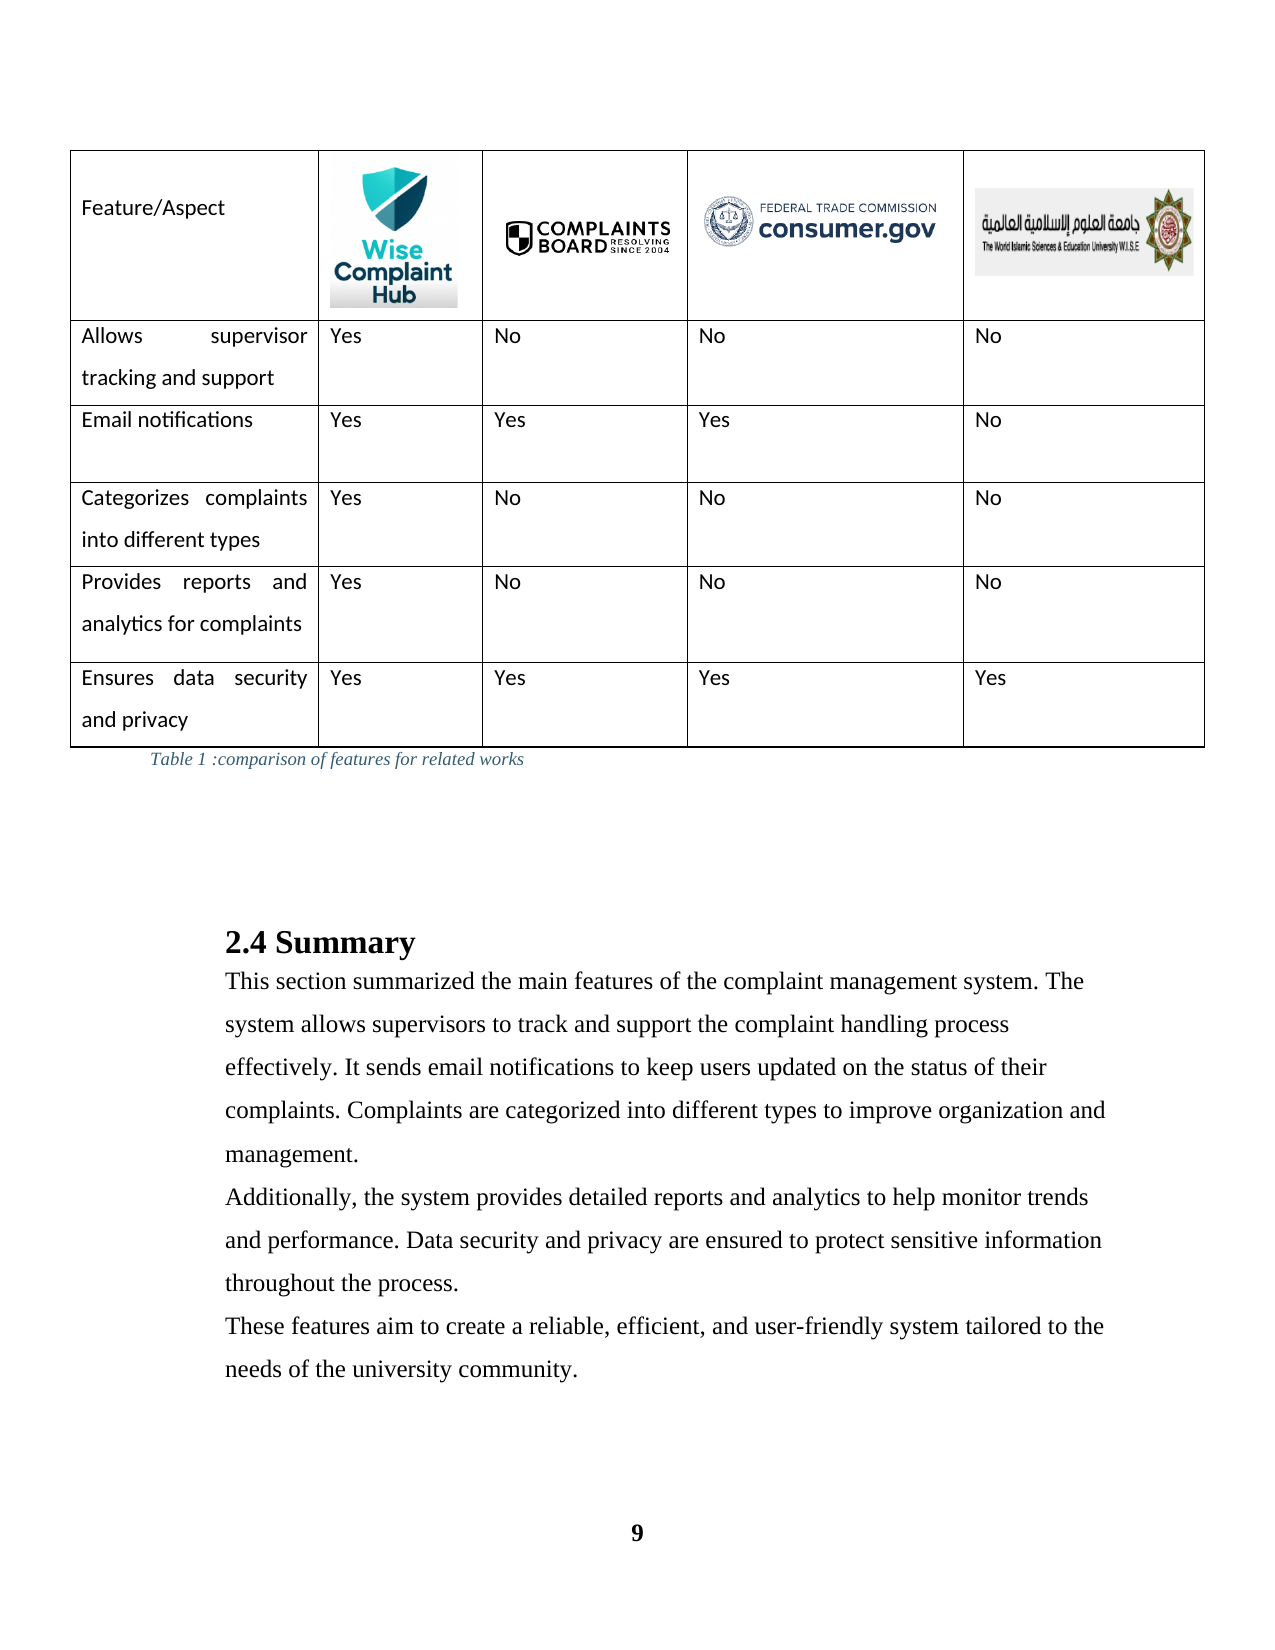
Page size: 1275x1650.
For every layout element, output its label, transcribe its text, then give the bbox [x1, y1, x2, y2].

table_header [483, 151, 687, 320]
picture [330, 151, 458, 308]
table_cell No [964, 483, 1204, 566]
table_cell Yes [319, 663, 482, 746]
table_cell Ensures data security and privacy [71, 663, 318, 746]
table_cell Yes [319, 321, 482, 404]
table_cell No [964, 321, 1204, 404]
table_cell Email notifications [71, 406, 318, 482]
table_header [319, 151, 482, 320]
table_cell Categorizes complaints into different types [71, 483, 318, 566]
table_cell Yes [688, 406, 963, 482]
table_cell Yes [319, 483, 482, 566]
list 2.4 Summary [225, 922, 1125, 960]
table_cell No [483, 483, 687, 566]
text Table 1 :comparison of features for related works [150, 748, 1125, 769]
table_cell Allows supervisor tracking and support [71, 321, 318, 404]
table_cell Provides reports and analytics for complaints [71, 567, 318, 662]
table_header [688, 151, 963, 320]
table_cell No [964, 406, 1204, 482]
table_header [964, 151, 1204, 320]
list These features aim to create a reliable, efficient, and user-friendly system tailored to the needs of the university community. [225, 1311, 1125, 1383]
table_cell No [964, 567, 1204, 662]
table_cell Yes [483, 406, 687, 482]
table_cell Yes [319, 406, 482, 482]
table_cell No [688, 483, 963, 566]
table_cell Yes [319, 567, 482, 662]
table_header Feature/Aspect [71, 151, 318, 320]
picture [491, 207, 684, 264]
table_cell No [688, 321, 963, 404]
table_cell No [688, 567, 963, 662]
picture [975, 188, 1194, 276]
list This section summarized the main features of the complaint management system. The system allows supervisors to track and support the complaint handling process effectively. It sends email notifications to keep users updated on the status of their complaints. Complaints are categorized into different types to improve organization and management. [225, 966, 1125, 1167]
table_cell Yes [964, 663, 1204, 746]
table_cell No [483, 321, 687, 404]
table_cell Yes [483, 663, 687, 746]
list Additionally, the system provides detailed reports and analytics to help monitor trends and performance. Data security and privacy are ensured to protect sensitive information throughout the process. [225, 1182, 1125, 1297]
table_cell No [483, 567, 687, 662]
picture [698, 193, 943, 249]
table_cell Yes [688, 663, 963, 746]
